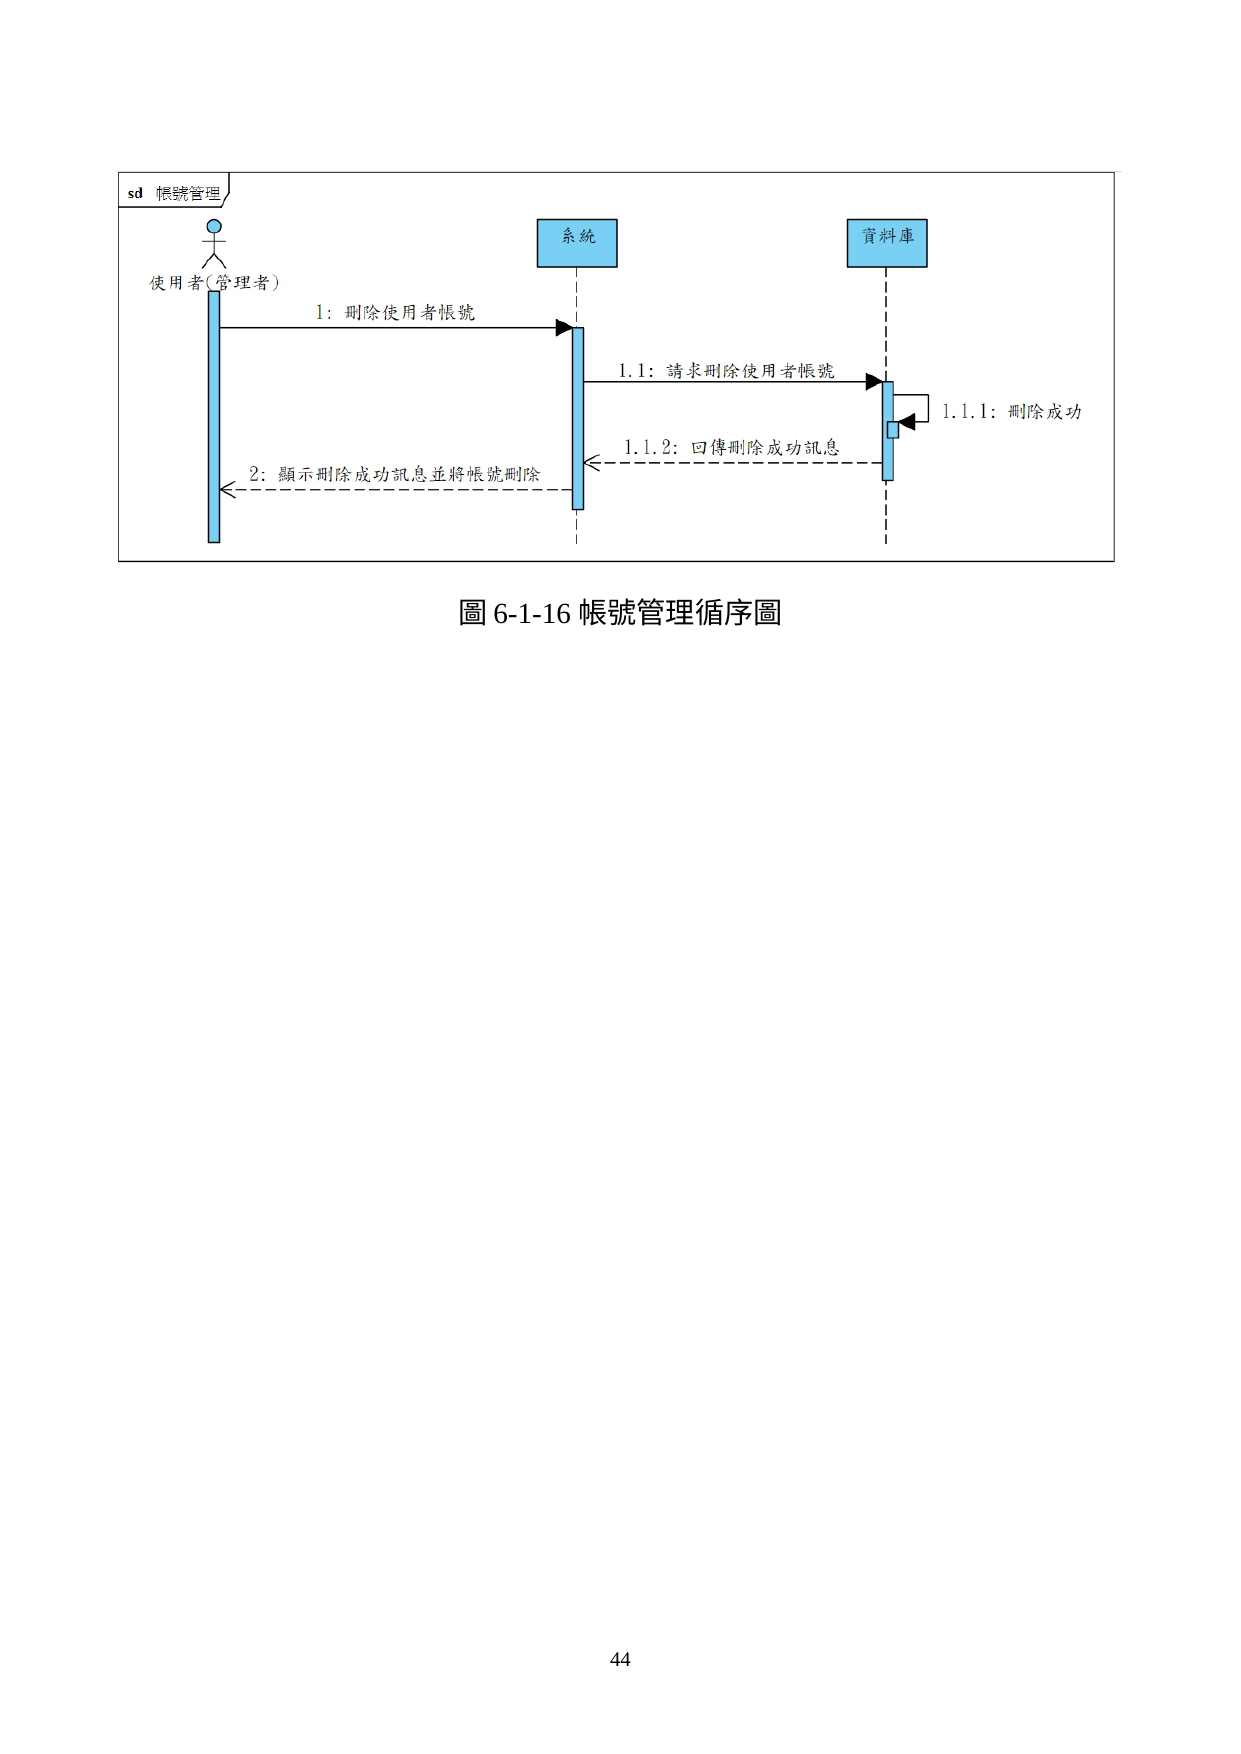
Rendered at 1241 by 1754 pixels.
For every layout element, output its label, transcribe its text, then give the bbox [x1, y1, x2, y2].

picture [118, 170, 1123, 571]
text 圖6-1-16 帳號管理循序圖 [118, 577, 1122, 635]
